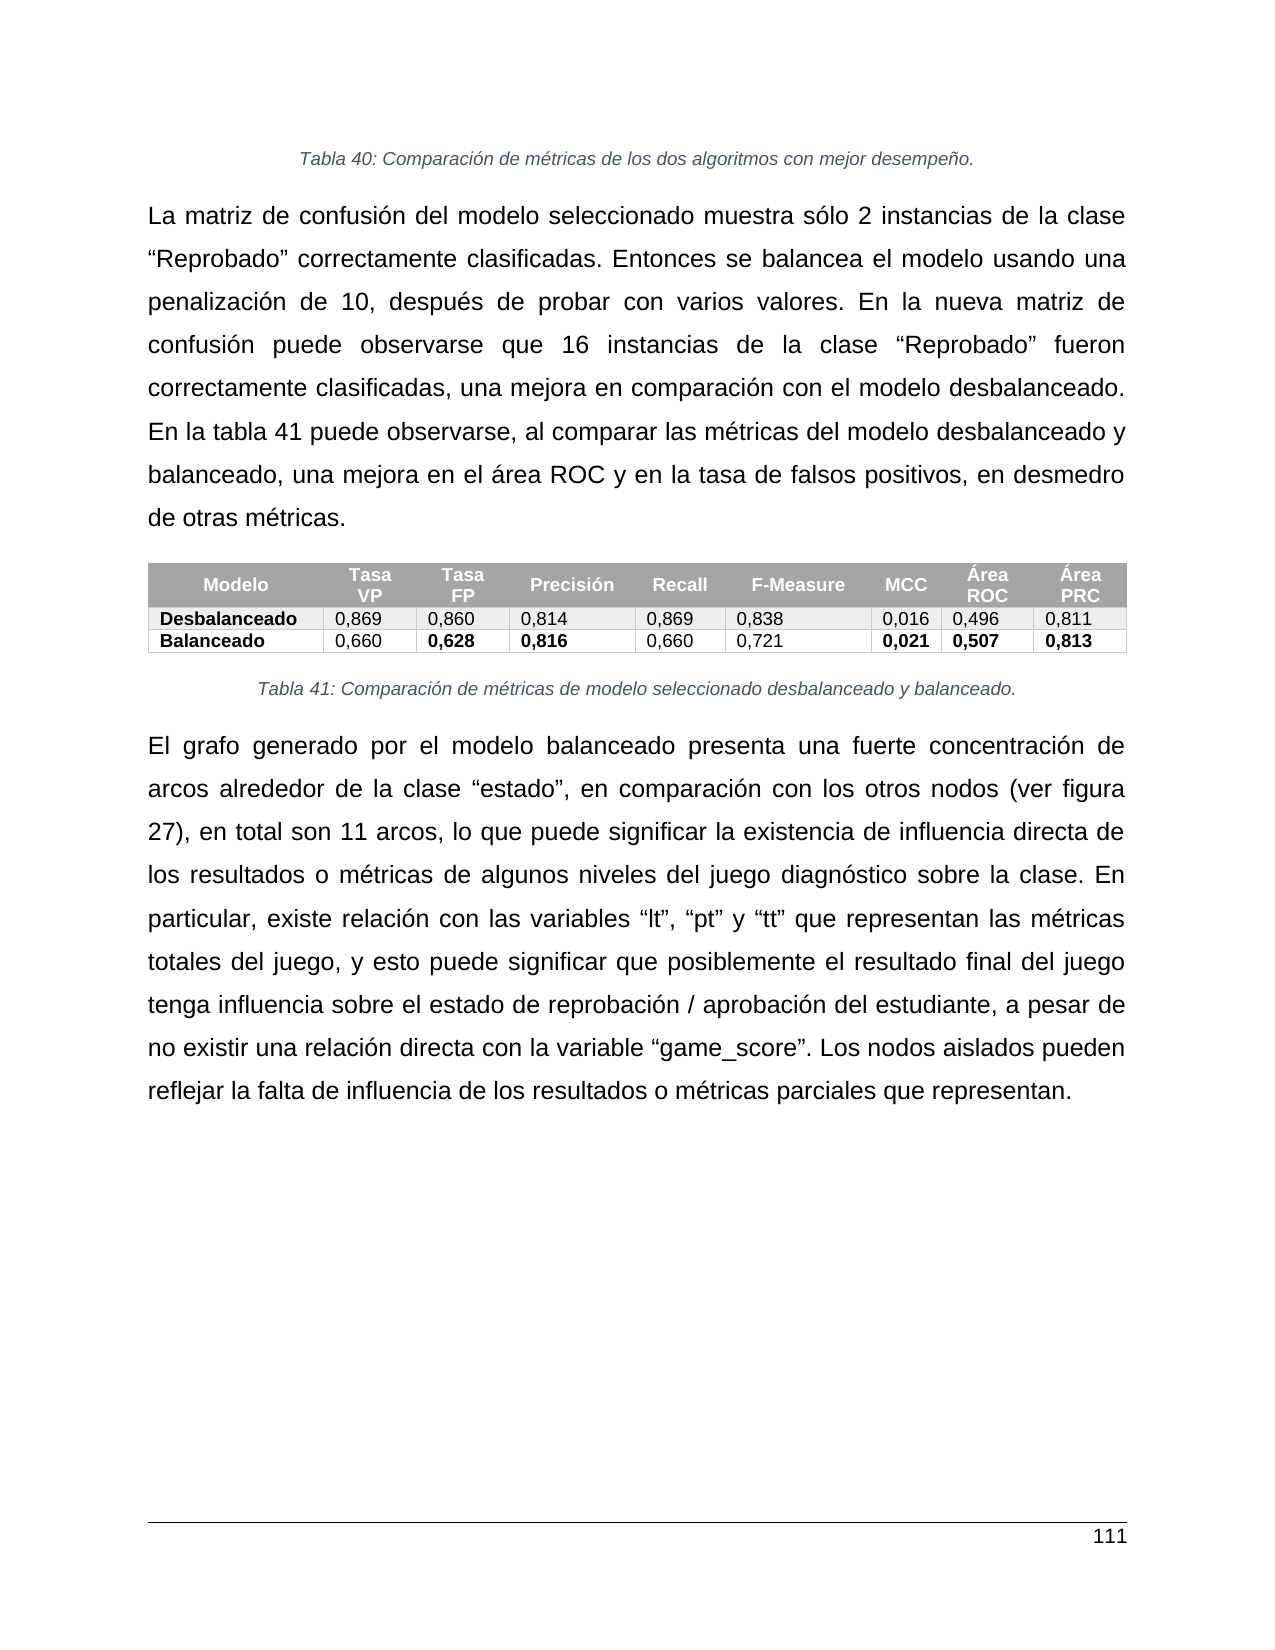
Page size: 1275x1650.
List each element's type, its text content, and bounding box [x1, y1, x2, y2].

text El grafo generado por el modelo balanceado presenta una fuerte concentración de arcos alrededor de la clase “estado”, en comparación con los otros nodos (ver figura 27), en total son 11 arcos, lo que puede significar la existencia de influencia directa de los resultados o métricas de algunos niveles del juego diagnóstico sobre la clase. En particular, existe relación con las variables “lt”, “pt” y “tt” que representan las métricas totales del juego, y esto puede significar que posiblemente el resultado final del juego tenga influencia sobre el estado de reprobación / aprobación del estudiante, a pesar de no existir una relación directa con la variable “game_score”. Los nodos aislados pueden reflejar la falta de influencia de los resultados o métricas parciales que representan. [148, 731, 1127, 1105]
table_cell 0,660 [324, 630, 416, 652]
table_header F-Measure [726, 564, 871, 607]
table_header Recall [636, 564, 725, 607]
table_header Precisión [510, 564, 635, 607]
table_cell Balanceado [149, 630, 323, 652]
table_header Tasa VP [324, 564, 416, 607]
table_cell 0,869 [636, 608, 725, 629]
table_cell 0,869 [324, 608, 416, 629]
table_cell Desbalanceado [149, 608, 323, 629]
table_cell 0,628 [417, 630, 509, 652]
table_cell 0,021 [872, 630, 941, 652]
table_header MCC [872, 564, 941, 607]
table_header Área ROC [942, 564, 1033, 607]
table_cell 0,496 [942, 608, 1033, 629]
table_cell 0,507 [942, 630, 1033, 652]
table_cell 0,721 [726, 630, 871, 652]
table_cell 0,838 [726, 608, 871, 629]
text La matriz de confusión del modelo seleccionado muestra sólo 2 instancias de la clase “Reprobado” correctamente clasificadas. Entonces se balancea el modelo usando una penalización de 10, después de probar con varios valores. En la nueva matriz de confusión puede observarse que 16 instancias de la clase “Reprobado” fueron correctamente clasificadas, una mejora en comparación con el modelo desbalanceado. En la tabla 41 puede observarse, al comparar las métricas del modelo desbalanceado y balanceado, una mejora en el área ROC y en la tasa de falsos positivos, en desmedro de otras métricas. [148, 201, 1127, 531]
table_cell 0,816 [510, 630, 635, 652]
table_header Modelo [149, 564, 323, 607]
table_cell 0,811 [1034, 608, 1126, 629]
table_header Área PRC [1034, 564, 1126, 607]
table_cell 0,660 [636, 630, 725, 652]
table_cell 0,814 [510, 608, 635, 629]
table_cell 0,813 [1034, 630, 1126, 652]
table_cell 0,860 [417, 608, 509, 629]
table_cell 0,016 [872, 608, 941, 629]
table_header Tasa FP [417, 564, 509, 607]
